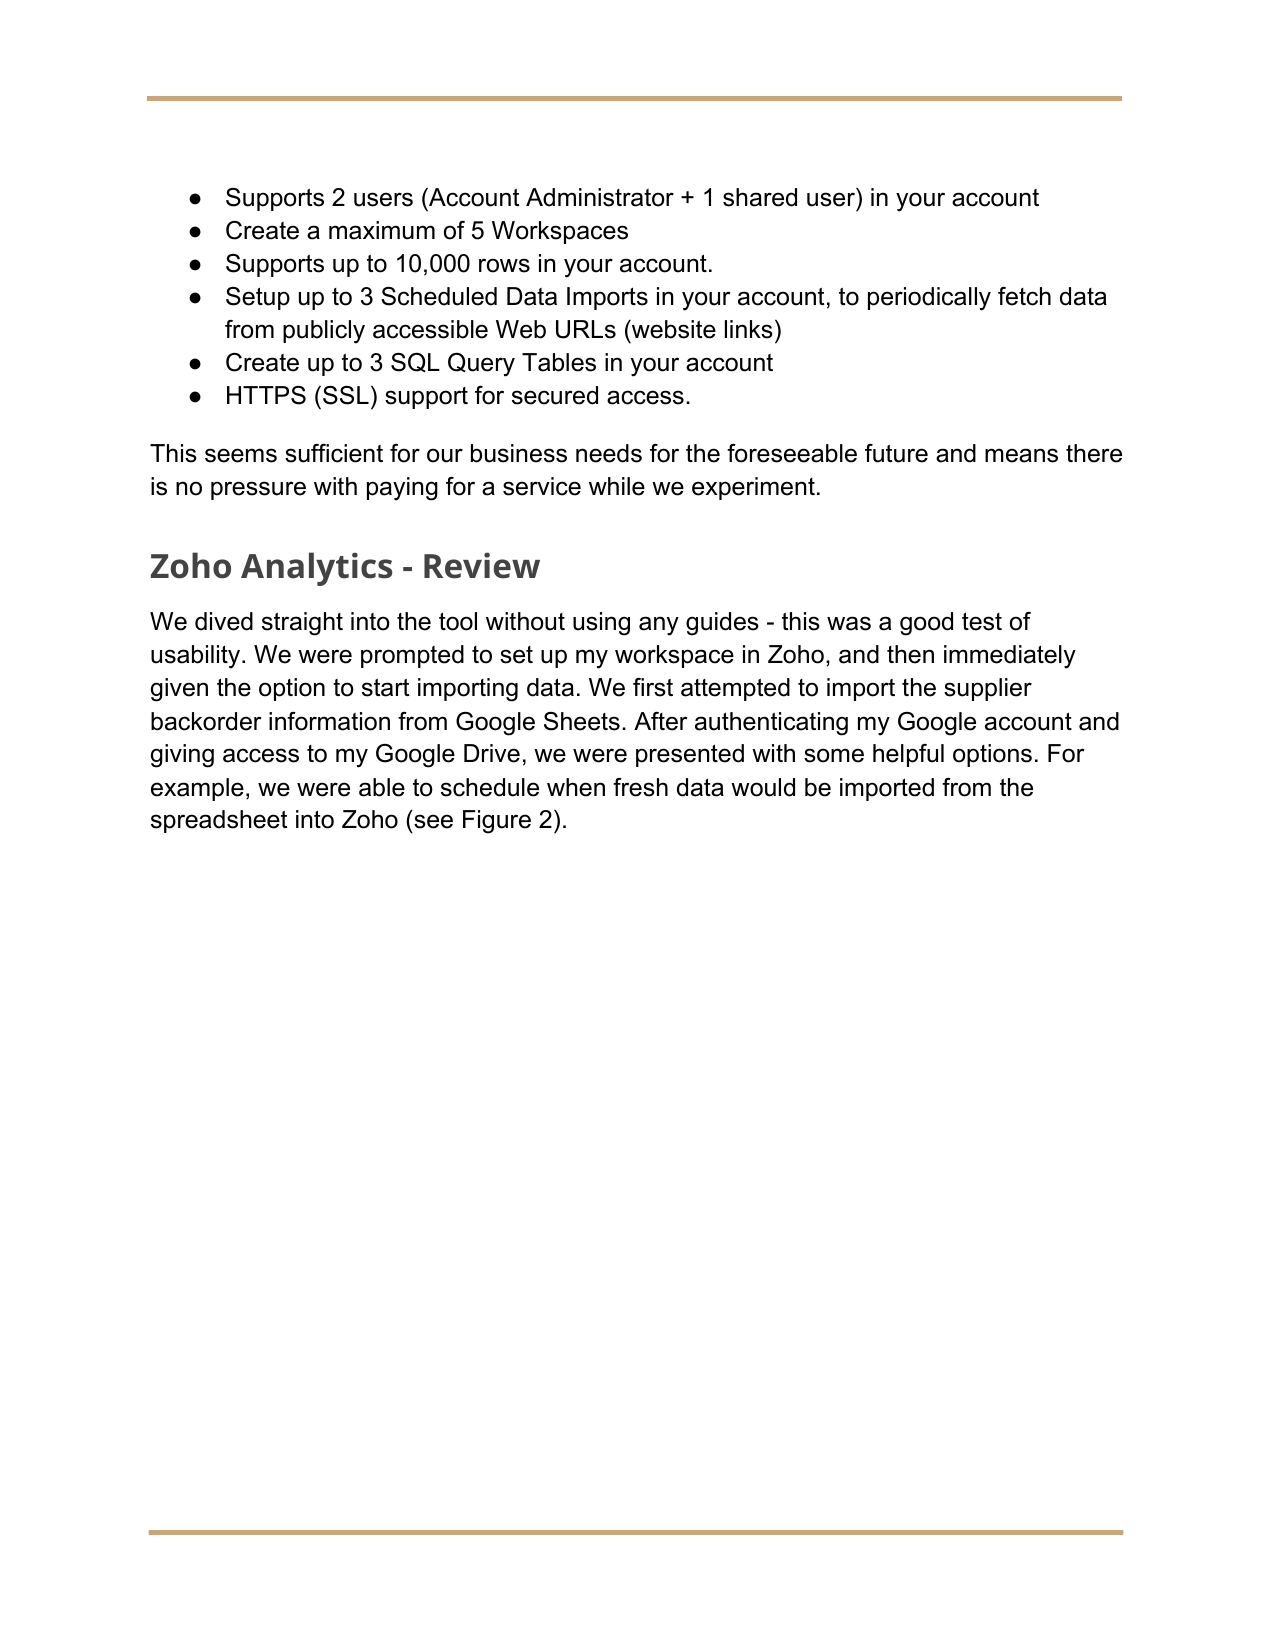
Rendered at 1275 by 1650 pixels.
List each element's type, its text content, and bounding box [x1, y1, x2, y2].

list HTTPS (SSL) support for secured access. [187, 381, 1125, 410]
subtitle Zoho Analytics - Review [150, 543, 1125, 588]
text We dived straight into the tool without using any guides - this was a good test of usability. We were prompted to set up my workspace in Zoho, and then immediately given the option to start importing data. We first attempted to import the supplier backorder information from Google Sheets. After authenticating my Google account and giving access to my Google Drive, we were presented with some helpful options. For example, we were able to schedule when fresh data would be imported from the spreadsheet into Zoho (see Figure 2). [150, 607, 1125, 834]
list Create a maximum of 5 Workspaces [187, 216, 1125, 245]
list Supports up to 10,000 rows in your account. [187, 249, 1125, 278]
list Setup up to 3 Scheduled Data Imports in your account, to periodically fetch data from publicly accessible Web URLs (website links) [187, 282, 1125, 344]
list Create up to 3 SQL Query Tables in your account [187, 348, 1125, 377]
picture [146, 96, 1122, 101]
text This seems sufficient for our business needs for the foreseeable future and means there is no pressure with paying for a service while we experiment. [150, 439, 1125, 501]
picture [148, 1530, 1124, 1535]
list Supports 2 users (Account Administrator + 1 shared user) in your account [187, 183, 1125, 212]
